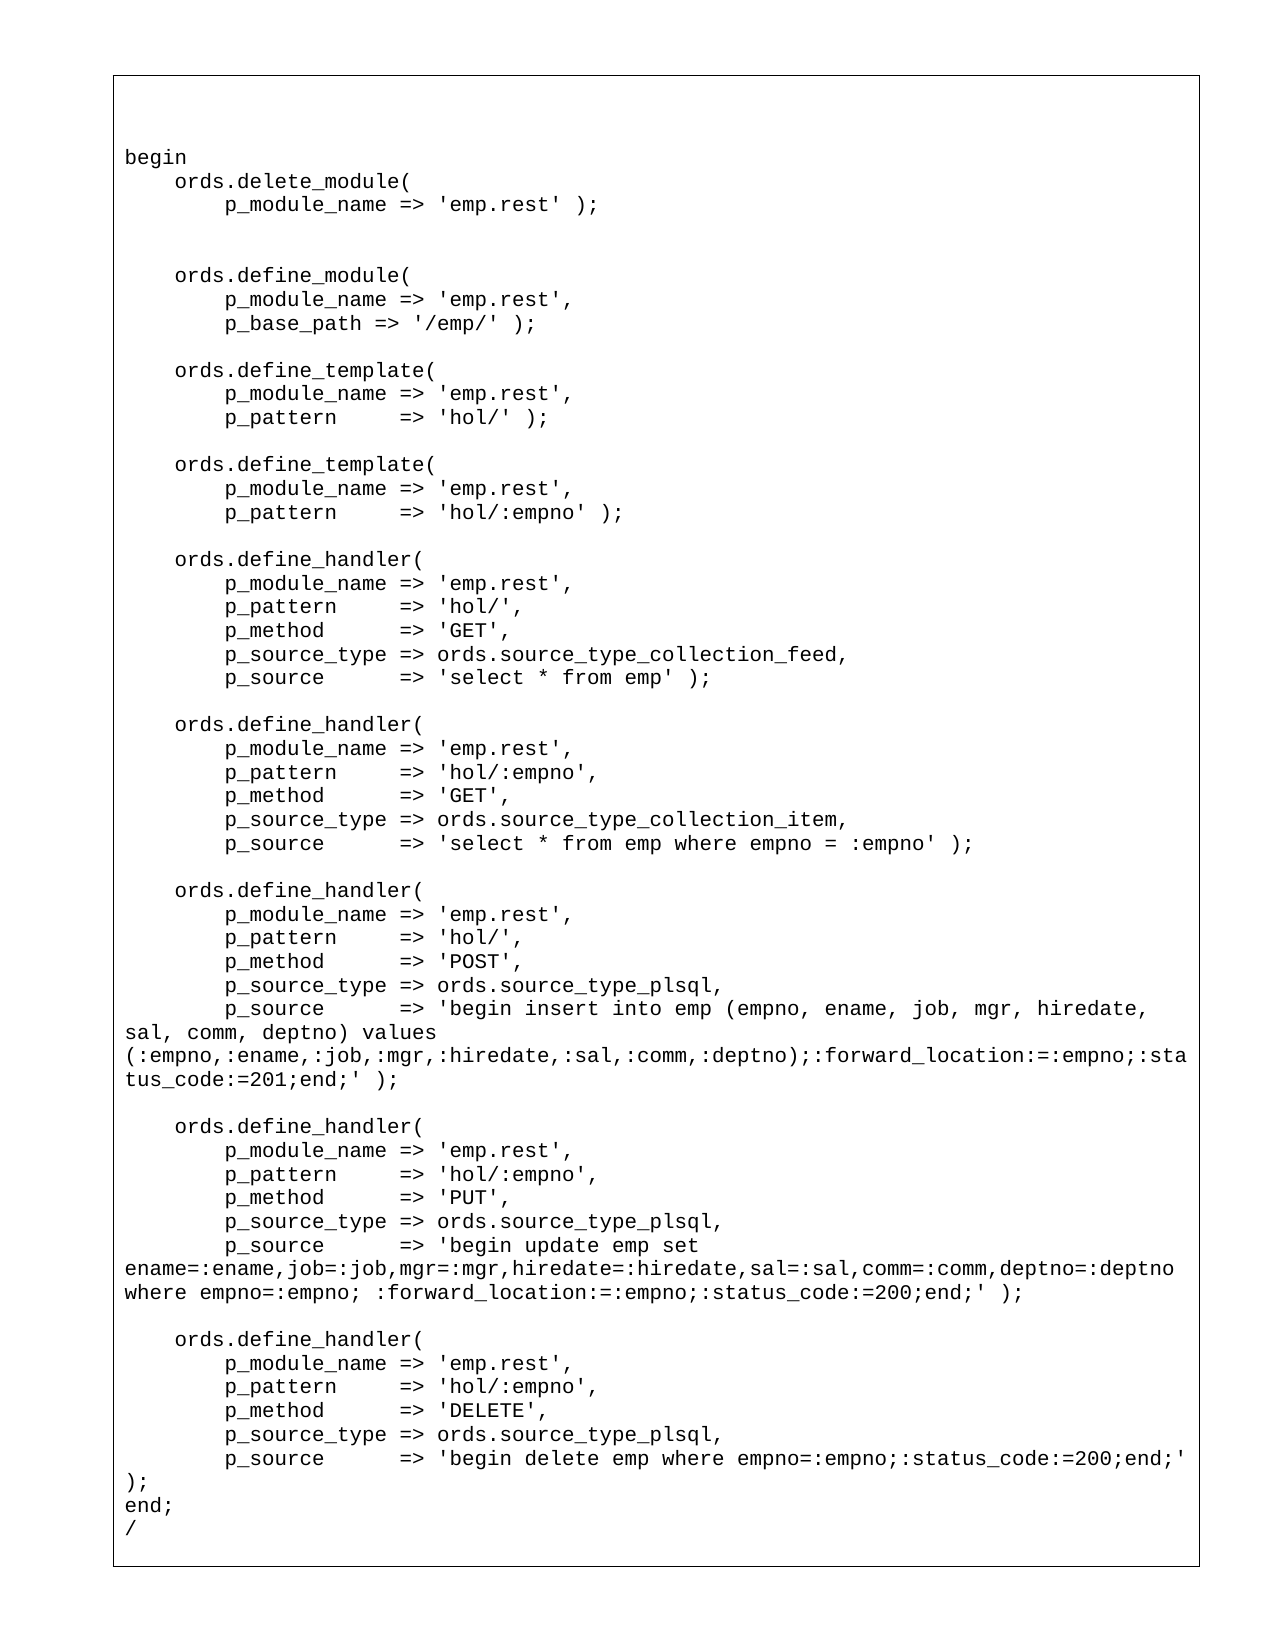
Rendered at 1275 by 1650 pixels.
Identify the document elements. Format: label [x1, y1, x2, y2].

table_header [114, 76, 1199, 1566]
